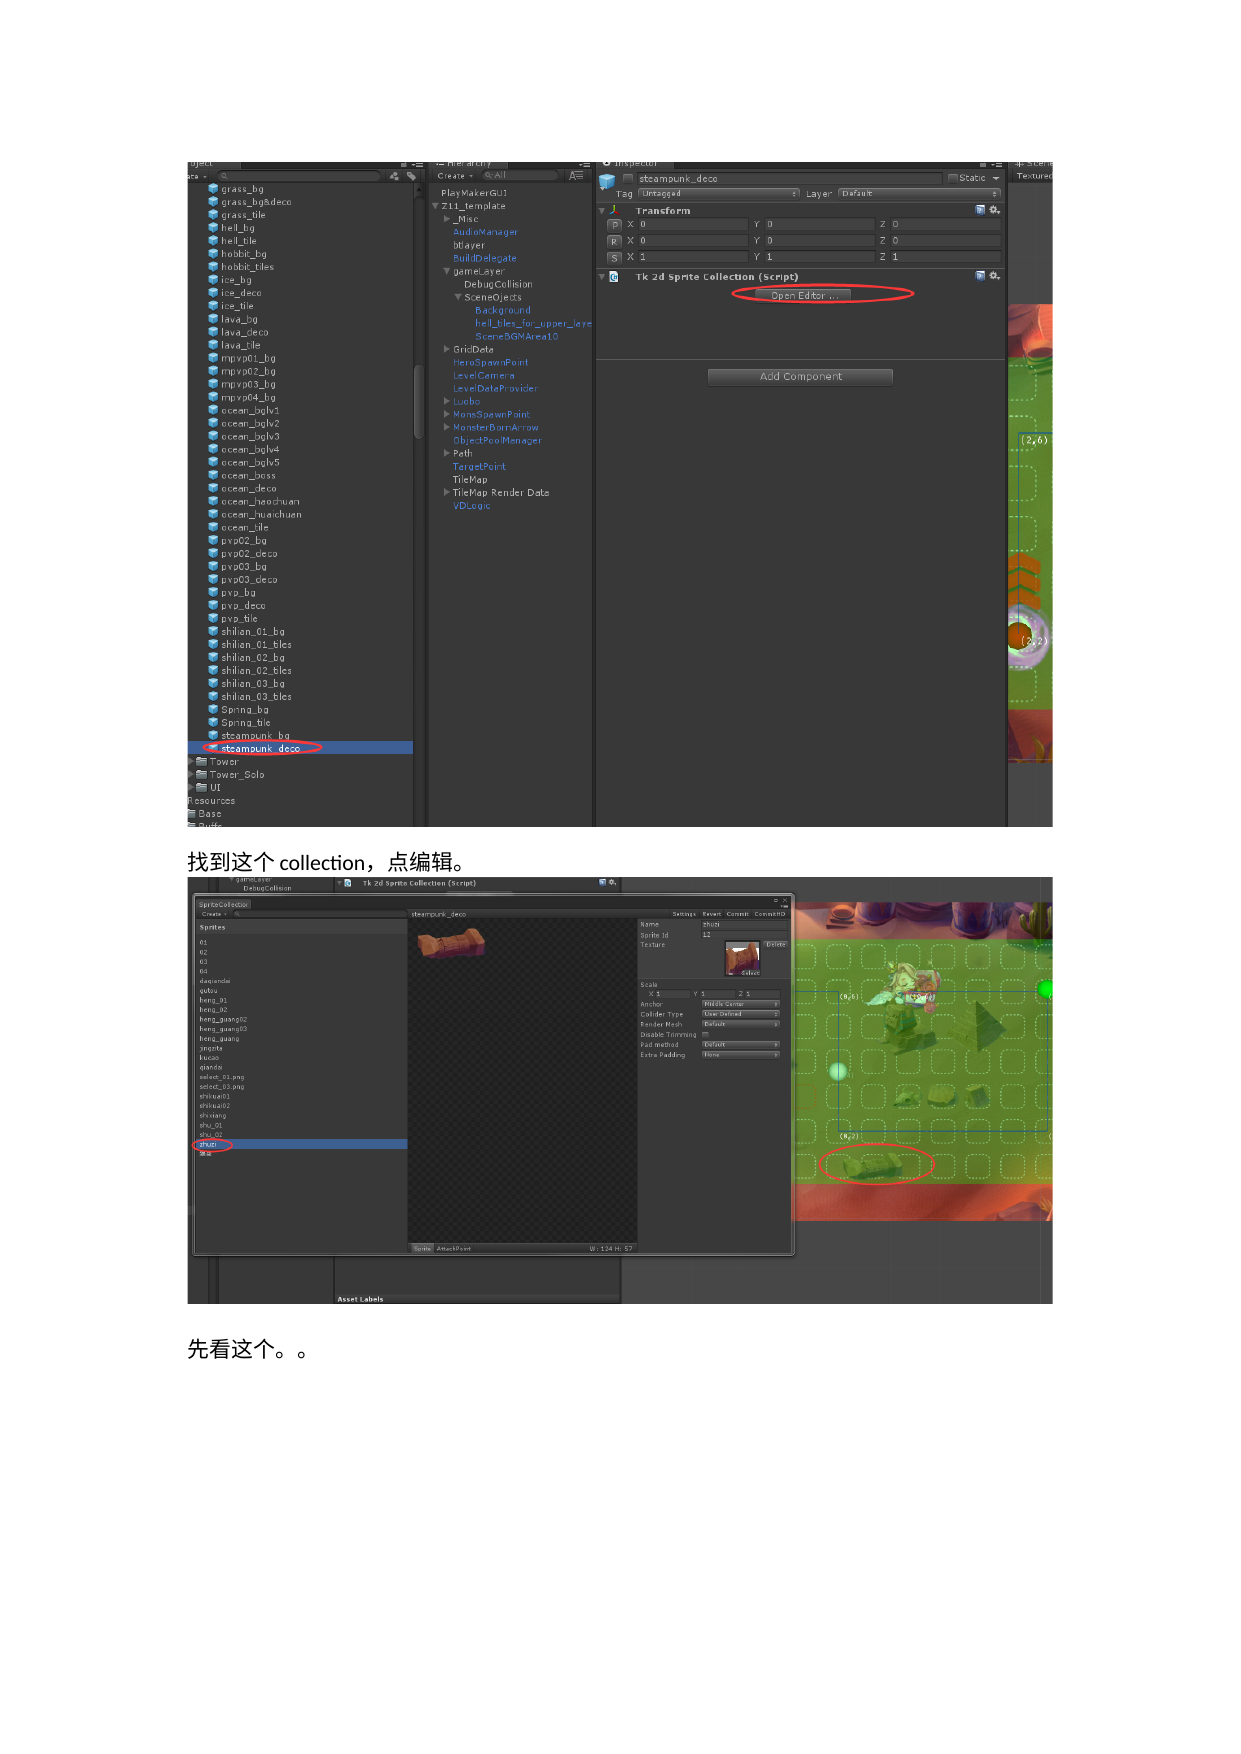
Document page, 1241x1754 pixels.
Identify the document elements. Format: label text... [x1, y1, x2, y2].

text 先看这个。。 [187, 1332, 1053, 1364]
picture [187, 162, 1053, 827]
text 找到这个collection，点编辑。 [187, 844, 1053, 877]
picture [187, 877, 1053, 1304]
